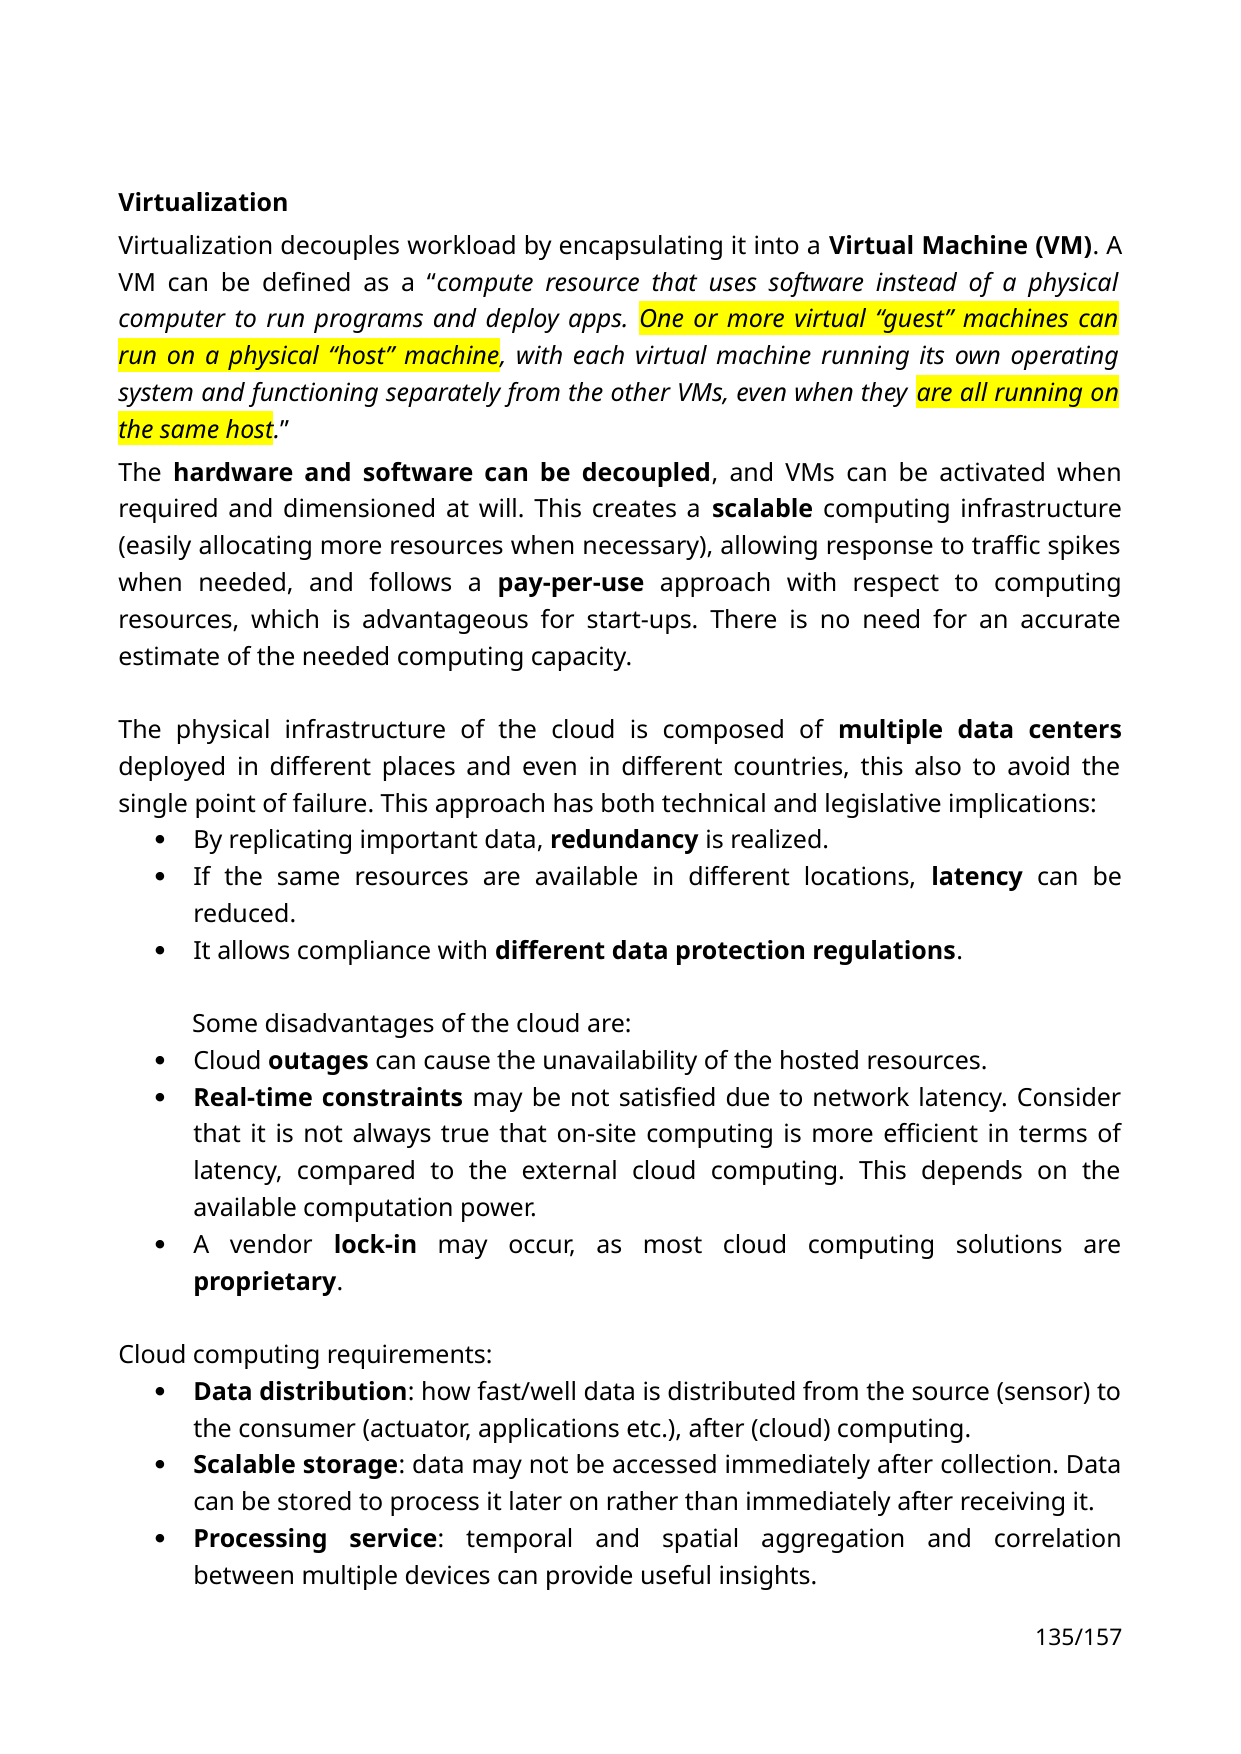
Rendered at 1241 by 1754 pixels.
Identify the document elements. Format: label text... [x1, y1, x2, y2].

list Processing service: temporal and spatial aggregation and correlation between multiple devices can provide useful insights. [156, 1521, 1122, 1591]
list Data distribution: how fast/well data is distributed from the source (sensor) to the consumer (actuator, applications etc.), after (cloud) computing. [156, 1373, 1122, 1444]
text Virtualization decouples workload by encapsulating it into a Virtual Machine (VM). A VM can be defined as a “compute resource that uses software instead of a physical computer to run programs and deploy apps. One or more virtual “guest” machines can run on a physical “host” machine, with each virtual machine running its own operating system and functioning separately from the other VMs, even when they are all running on the same host.” [118, 227, 1122, 445]
text The physical infrastructure of the cloud is composed of multiple data centers deployed in different places and even in different countries, this also to avoid the single point of failure. This approach has both technical and legislative implications: [118, 712, 1122, 819]
list Real-time constraints may be not satisfied due to network latency. Consider that it is not always true that on-site computing is more efficient in terms of latency, compared to the external cloud computing. This depends on the available computation power. [156, 1079, 1122, 1224]
text The hardware and software can be decoupled, and VMs can be activated when required and dimensioned at will. This creates a scalable computing infrastructure (easily allocating more resources when necessary), allowing response to traffic spikes when needed, and follows a pay-per-use approach with respect to computing resources, which is advantageous for start-ups. There is no need for an accurate estimate of the needed computing capacity. [118, 454, 1122, 672]
list If the same resources are available in different locations, latency can be reduced. [156, 859, 1122, 929]
list A vendor lock-in may occur, as most cloud computing solutions are proprietary. [156, 1226, 1122, 1297]
list It allows compliance with different data protection regulations. [156, 932, 1122, 966]
list Scalable storage: data may not be accessed immediately after collection. Data can be stored to process it later on rather than immediately after receiving it. [156, 1447, 1122, 1518]
list Cloud outages can cause the unavailability of the hosted resources. [156, 1043, 1122, 1077]
list Some disadvantages of the cloud are: [118, 1006, 1122, 1040]
list By replicating important data, redundancy is realized. [156, 822, 1122, 856]
text Virtualization [118, 184, 1122, 218]
text Cloud computing requirements: [118, 1337, 1122, 1371]
